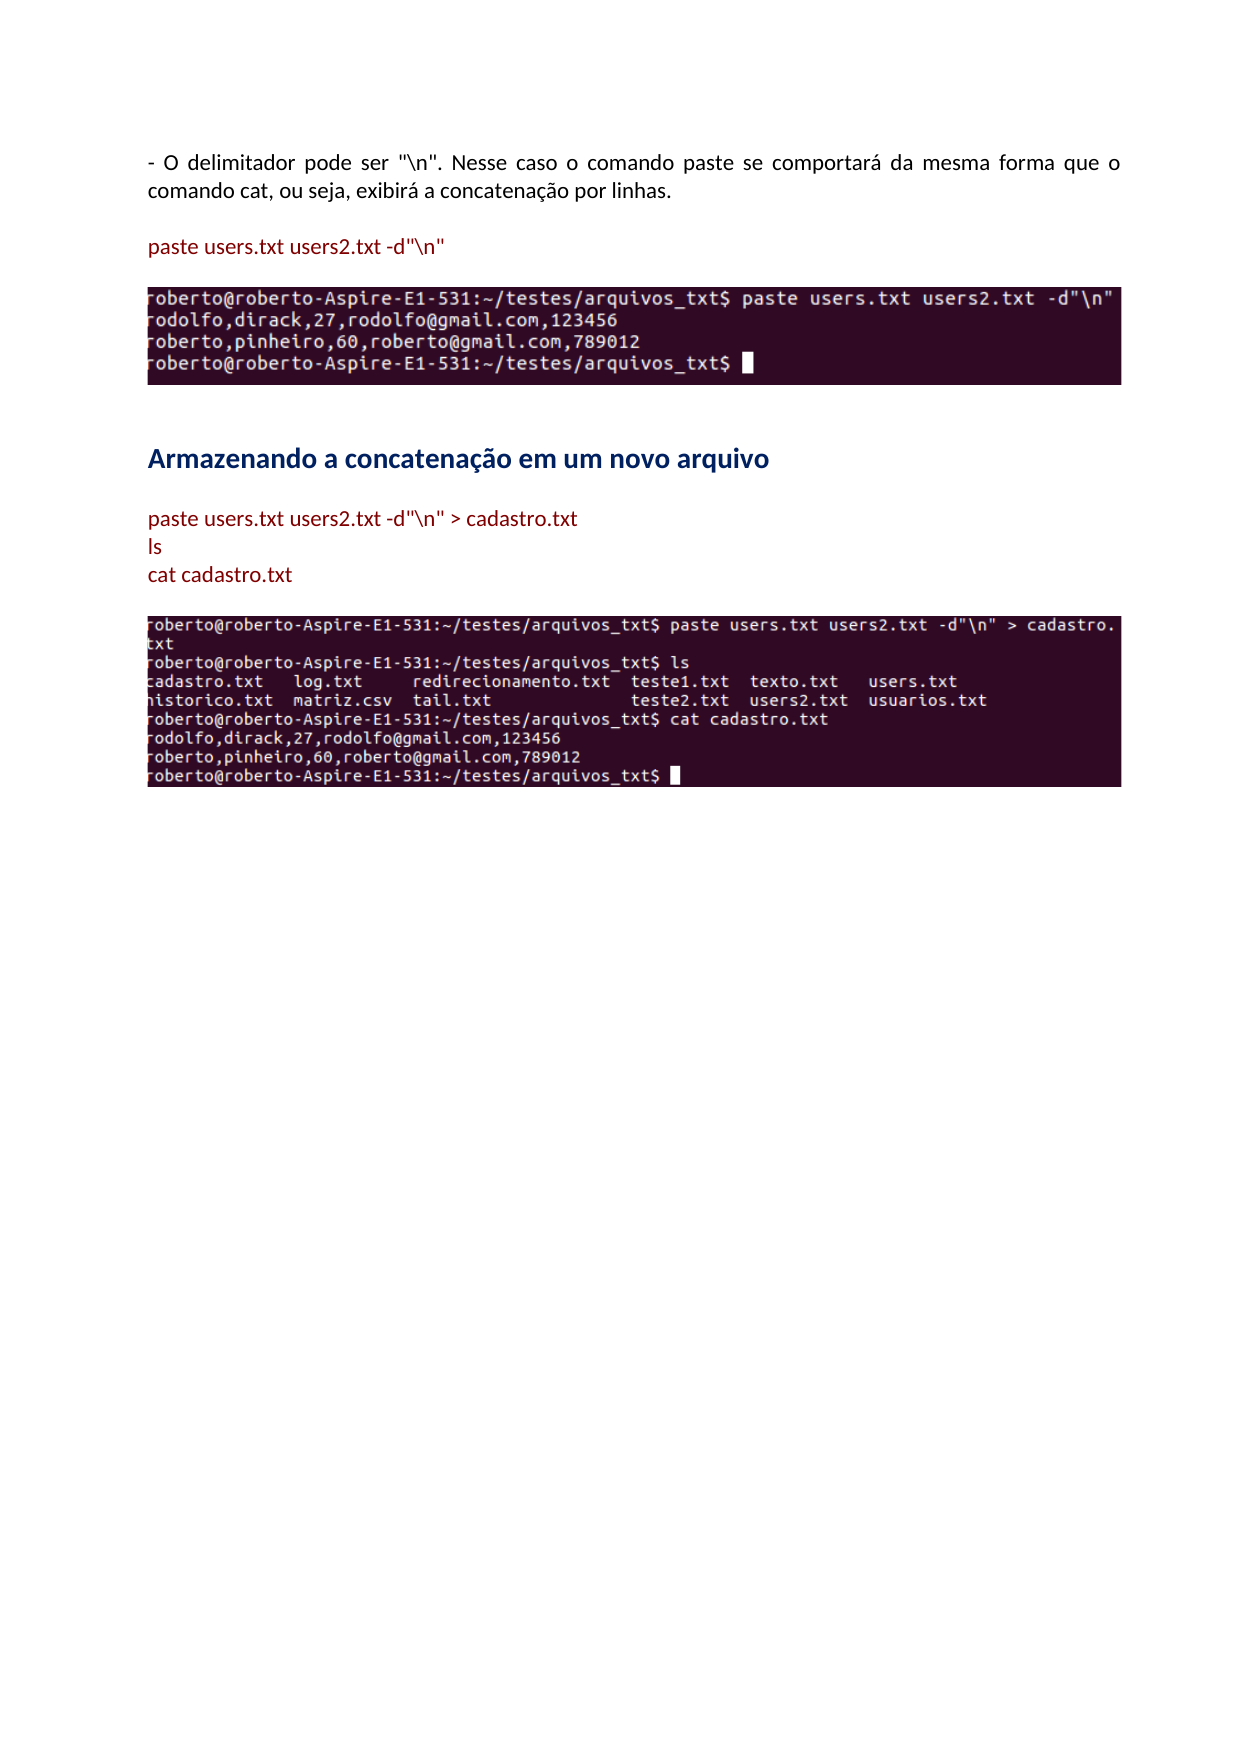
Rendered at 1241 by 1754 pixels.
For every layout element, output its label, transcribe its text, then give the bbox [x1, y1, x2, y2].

text paste users.txt users2.txt -d"\n" [148, 232, 1122, 260]
text cat cadastro.txt [148, 560, 1122, 588]
text ls [148, 532, 1122, 560]
subtitle Armazenando a concatenação em um novo arquivo [148, 440, 1122, 476]
picture [147, 616, 1122, 787]
text - O delimitador pode ser "\n". Nesse caso o comando paste se comportará da mesma forma que o comando cat, ou seja, exibirá a concatenação por linhas. [148, 148, 1122, 204]
text paste users.txt users2.txt -d"\n" > cadastro.txt [148, 504, 1122, 532]
picture [147, 287, 1122, 385]
